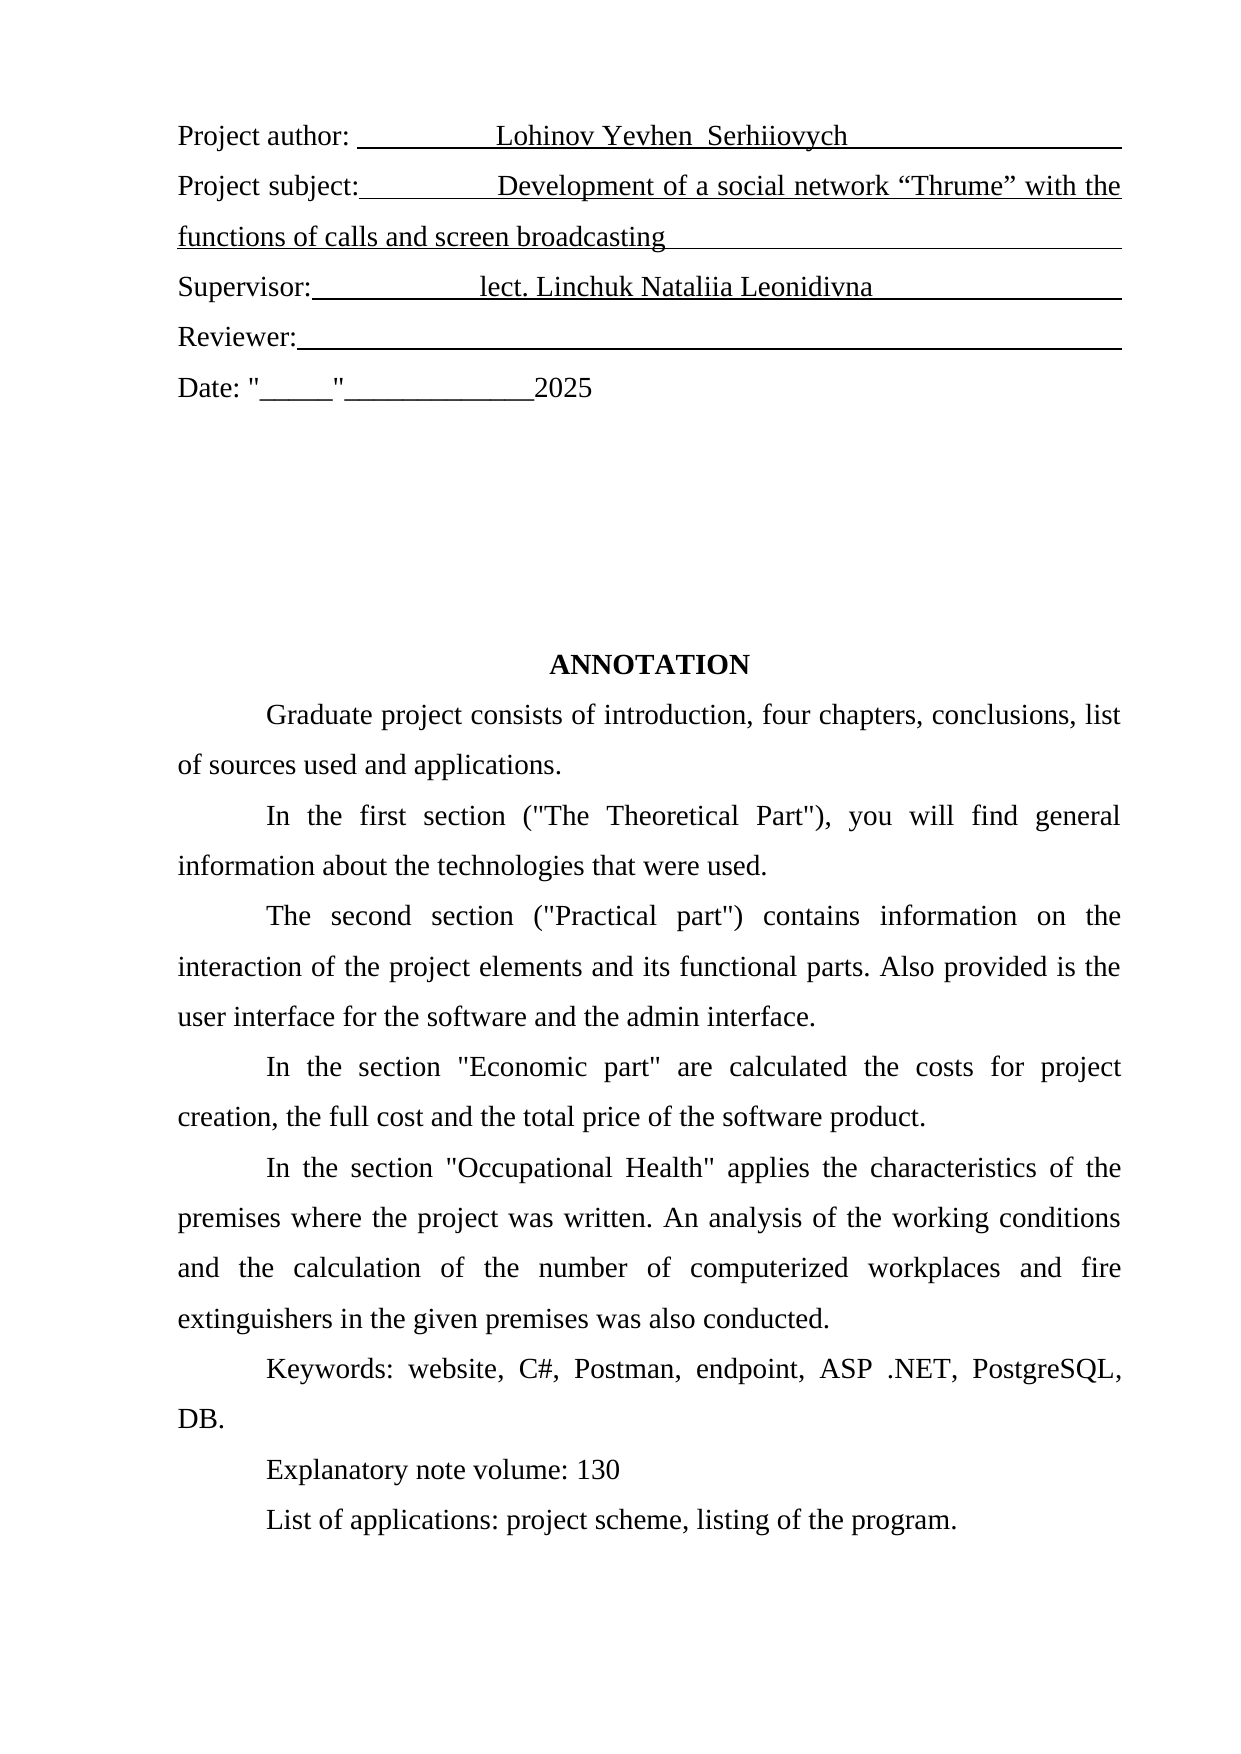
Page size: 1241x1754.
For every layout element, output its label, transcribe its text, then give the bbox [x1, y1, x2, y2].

text Date: "_____"_____________2025 [177, 370, 673, 403]
text Supervisor: lect. Linchuk Nataliia Leonidivna [177, 269, 1123, 303]
text ANNOTATION [177, 647, 1122, 680]
text In the section "Economic part" are calculated the costs for project creation, the full cost and the total price of the software product. [177, 1049, 1122, 1133]
text Keywords: website, C#, Postman, endpoint, ASP .NET, PostgreSQL, DB. [177, 1351, 1122, 1435]
text In the first section ("The Theoretical Part"), you will find general information about the technologies that were used. [177, 798, 1122, 882]
text Reviewer: [177, 319, 1123, 353]
text Graduate project consists of introduction, four chapters, conclusions, list of sources used and applications. [177, 697, 1122, 781]
text List of applications: project scheme, listing of the program. [177, 1502, 1122, 1536]
text In the section "Occupational Health" applies the characteristics of the premises where the project was written. An analysis of the working conditions and the calculation of the number of computerized workplaces and fire extinguishers in the given premises was also conducted. [177, 1150, 1122, 1334]
text The second section ("Practical part") contains information on the interaction of the project elements and its functional parts. Also provided is the user interface for the software and the admin interface. [177, 898, 1122, 1032]
text Project author: Lohinov Yevhen Serhiiovych [177, 118, 1123, 152]
text Explanatory note volume: 130 [177, 1452, 1122, 1485]
text Project subject: Development of a social network “Thrume” with the functions of calls and screen broadcasting [177, 168, 1123, 252]
